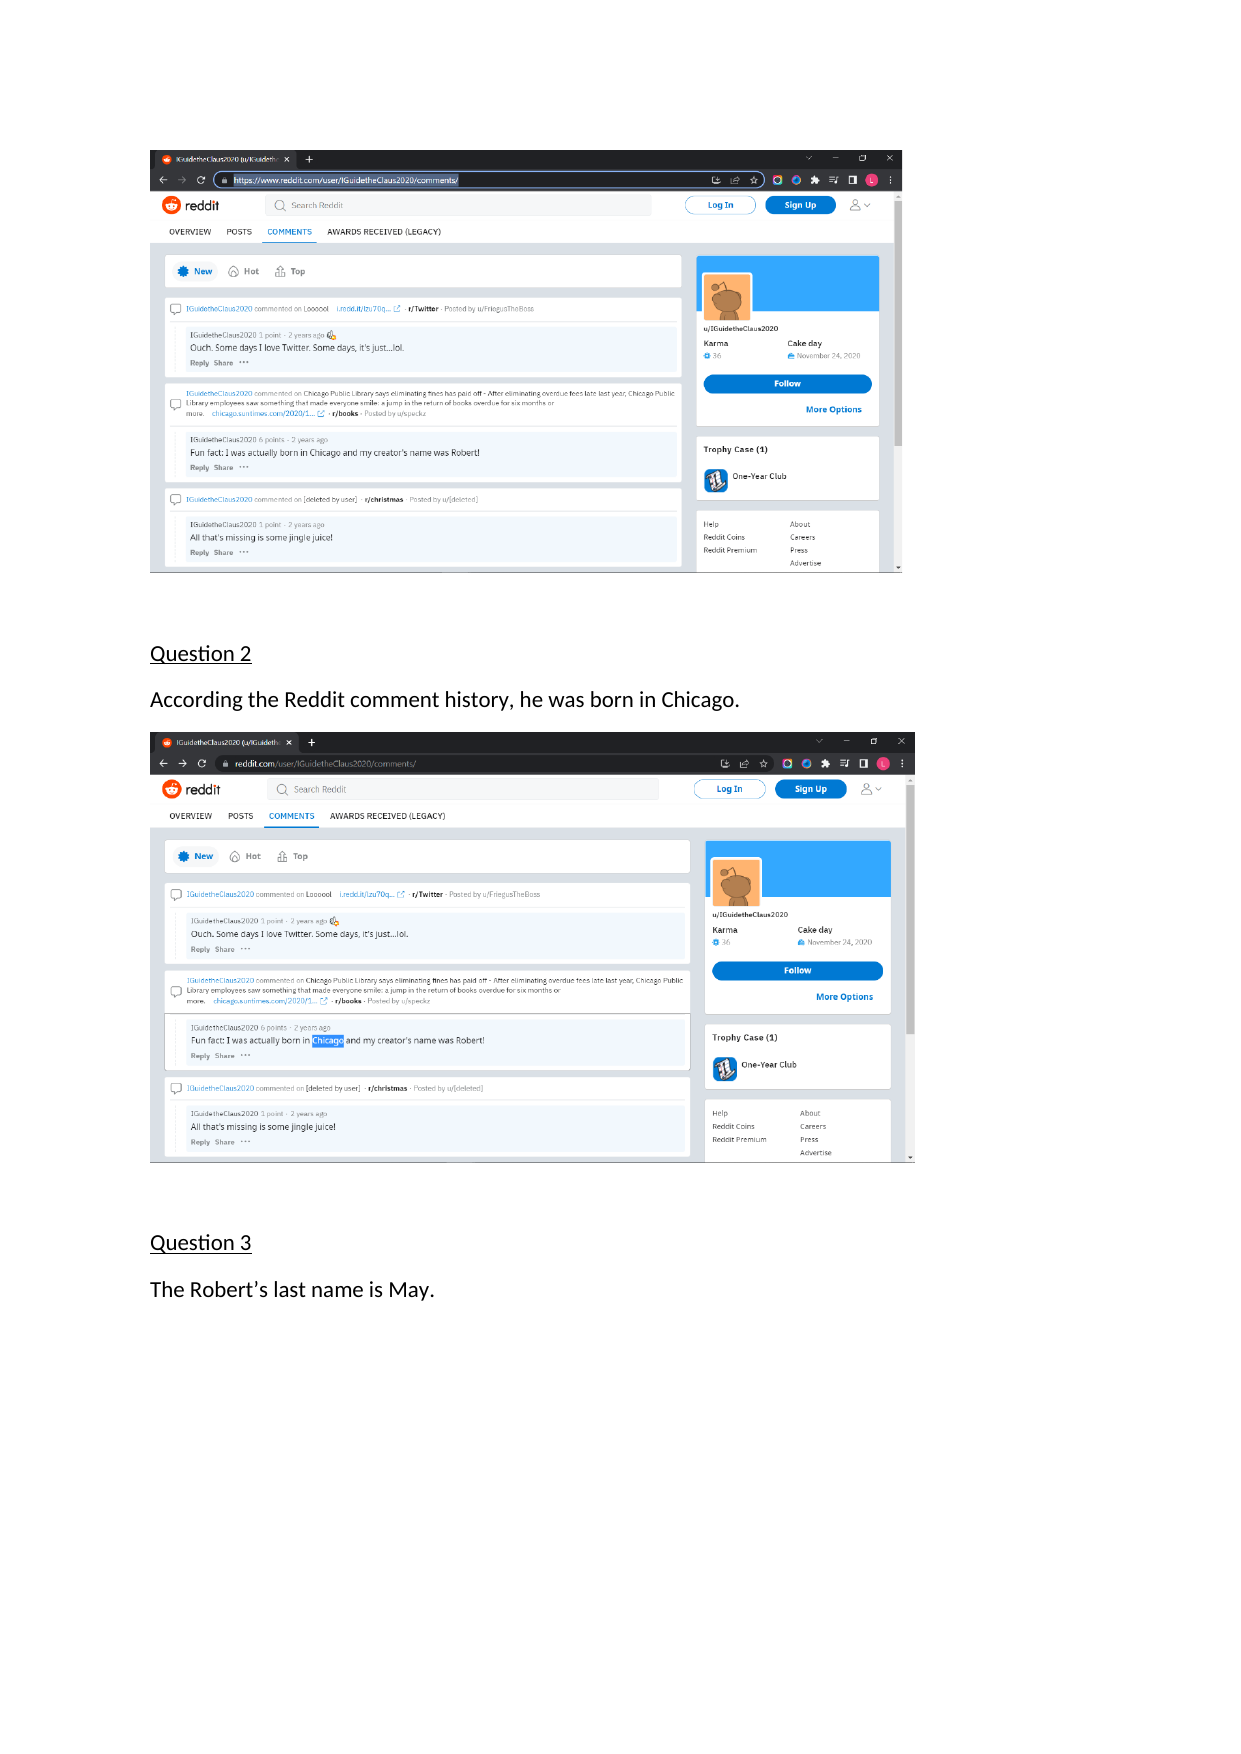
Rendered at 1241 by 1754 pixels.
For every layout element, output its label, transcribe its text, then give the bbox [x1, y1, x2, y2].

text According the Reddit comment history, he was born in Chicago. [150, 686, 1090, 714]
picture [150, 732, 915, 1163]
text Question 3 [150, 1228, 1090, 1256]
text Question 2 [150, 639, 1090, 667]
text The Robert’s last name is May. [150, 1275, 1090, 1303]
picture [150, 150, 903, 573]
